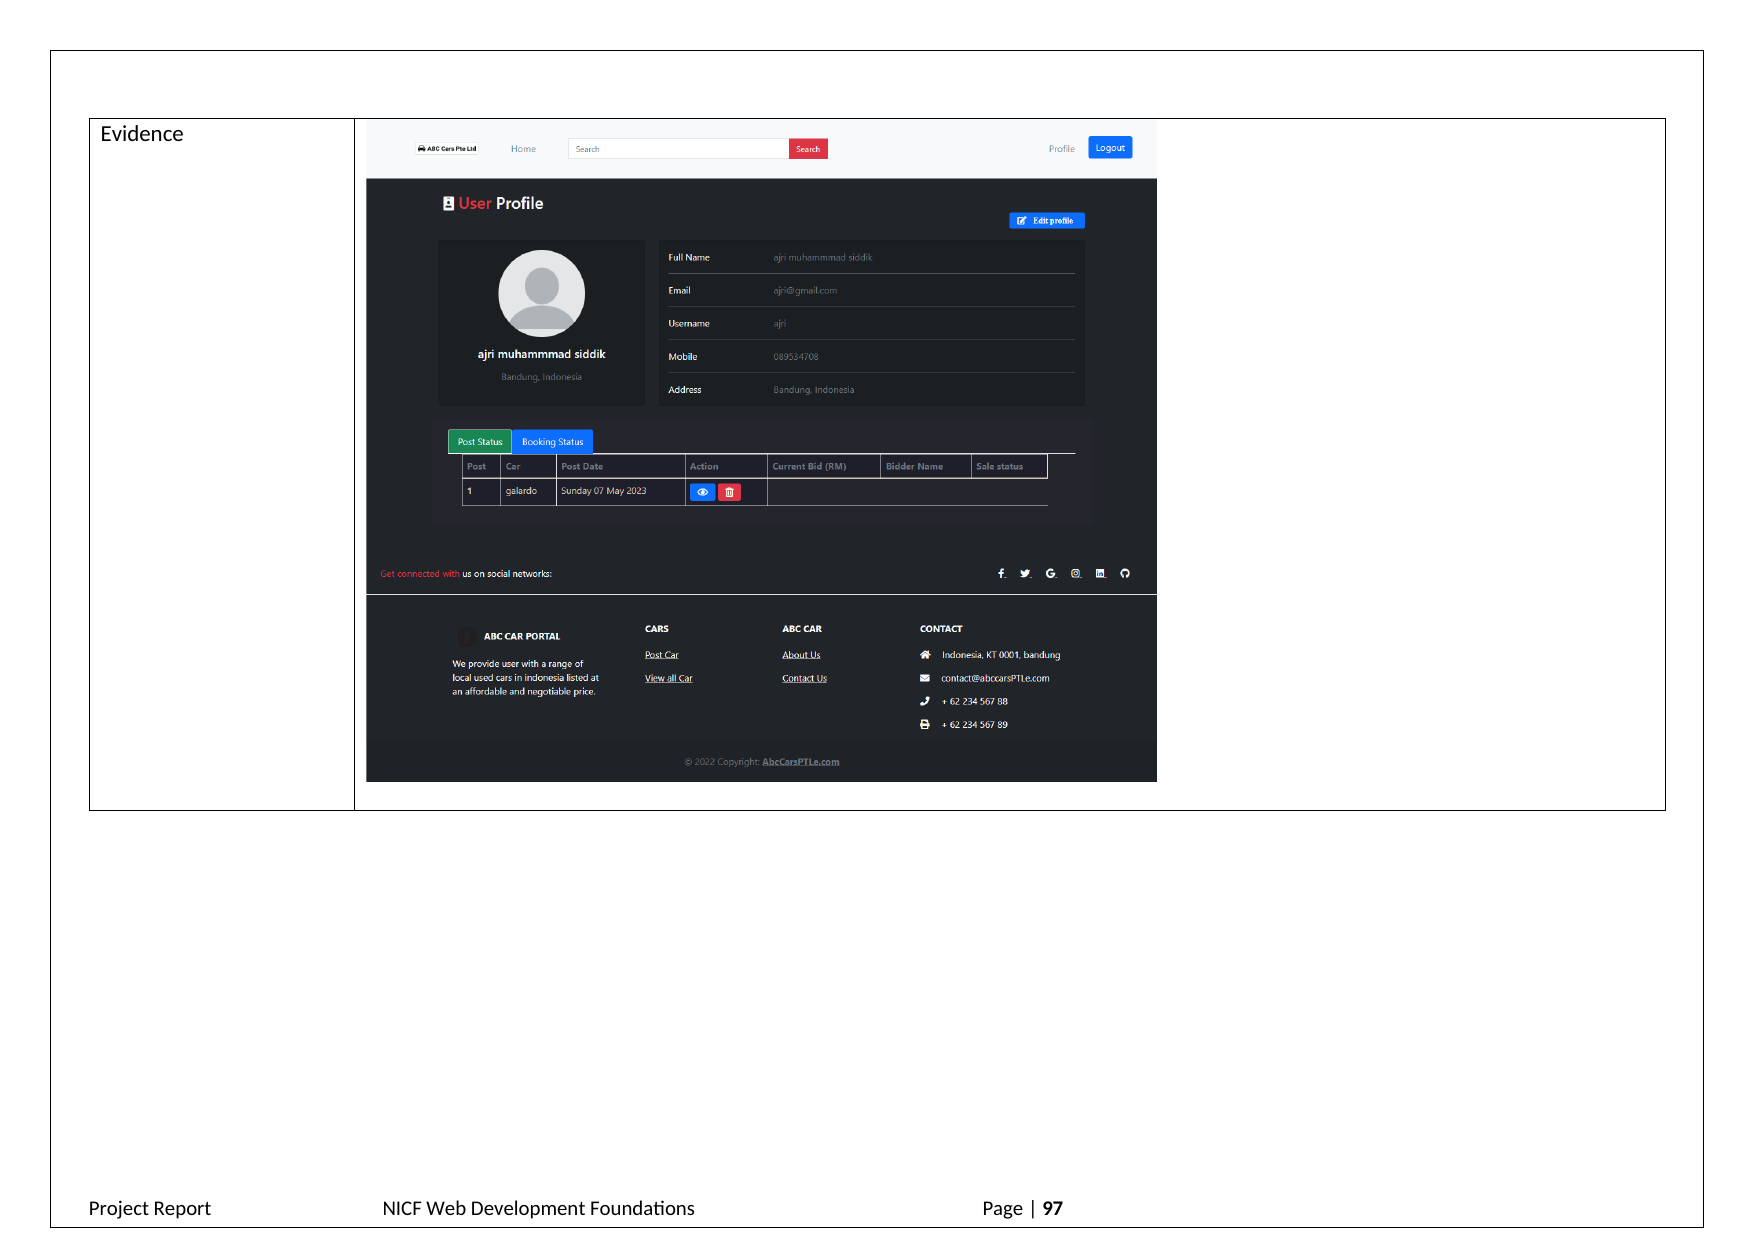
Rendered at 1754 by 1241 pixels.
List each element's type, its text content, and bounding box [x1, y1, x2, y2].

table_header Evidence [90, 119, 354, 809]
table_header [355, 119, 1665, 809]
picture [366, 119, 1157, 782]
